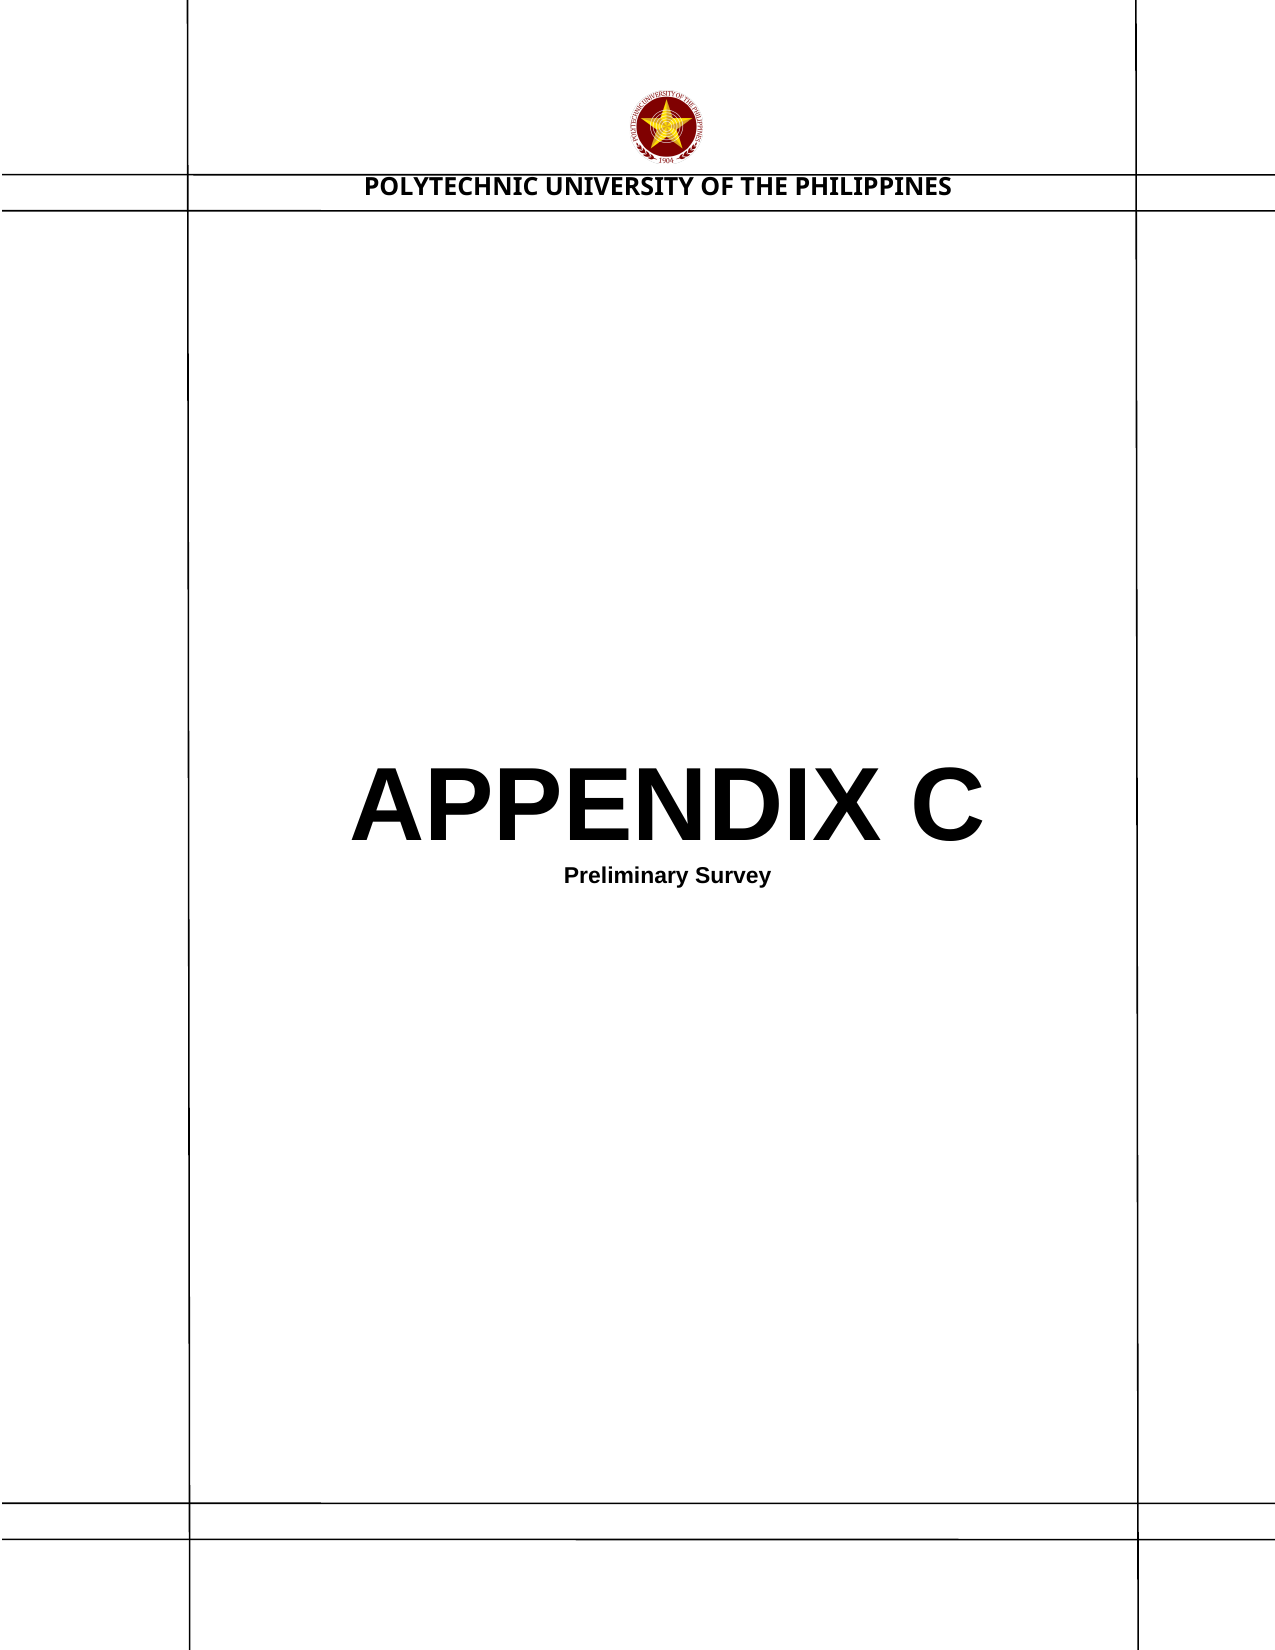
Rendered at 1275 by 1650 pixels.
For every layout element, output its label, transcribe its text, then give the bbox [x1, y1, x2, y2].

text APPENDIX C [225, 743, 1110, 862]
picture [629, 90, 703, 164]
text Preliminary Survey [225, 862, 1110, 889]
